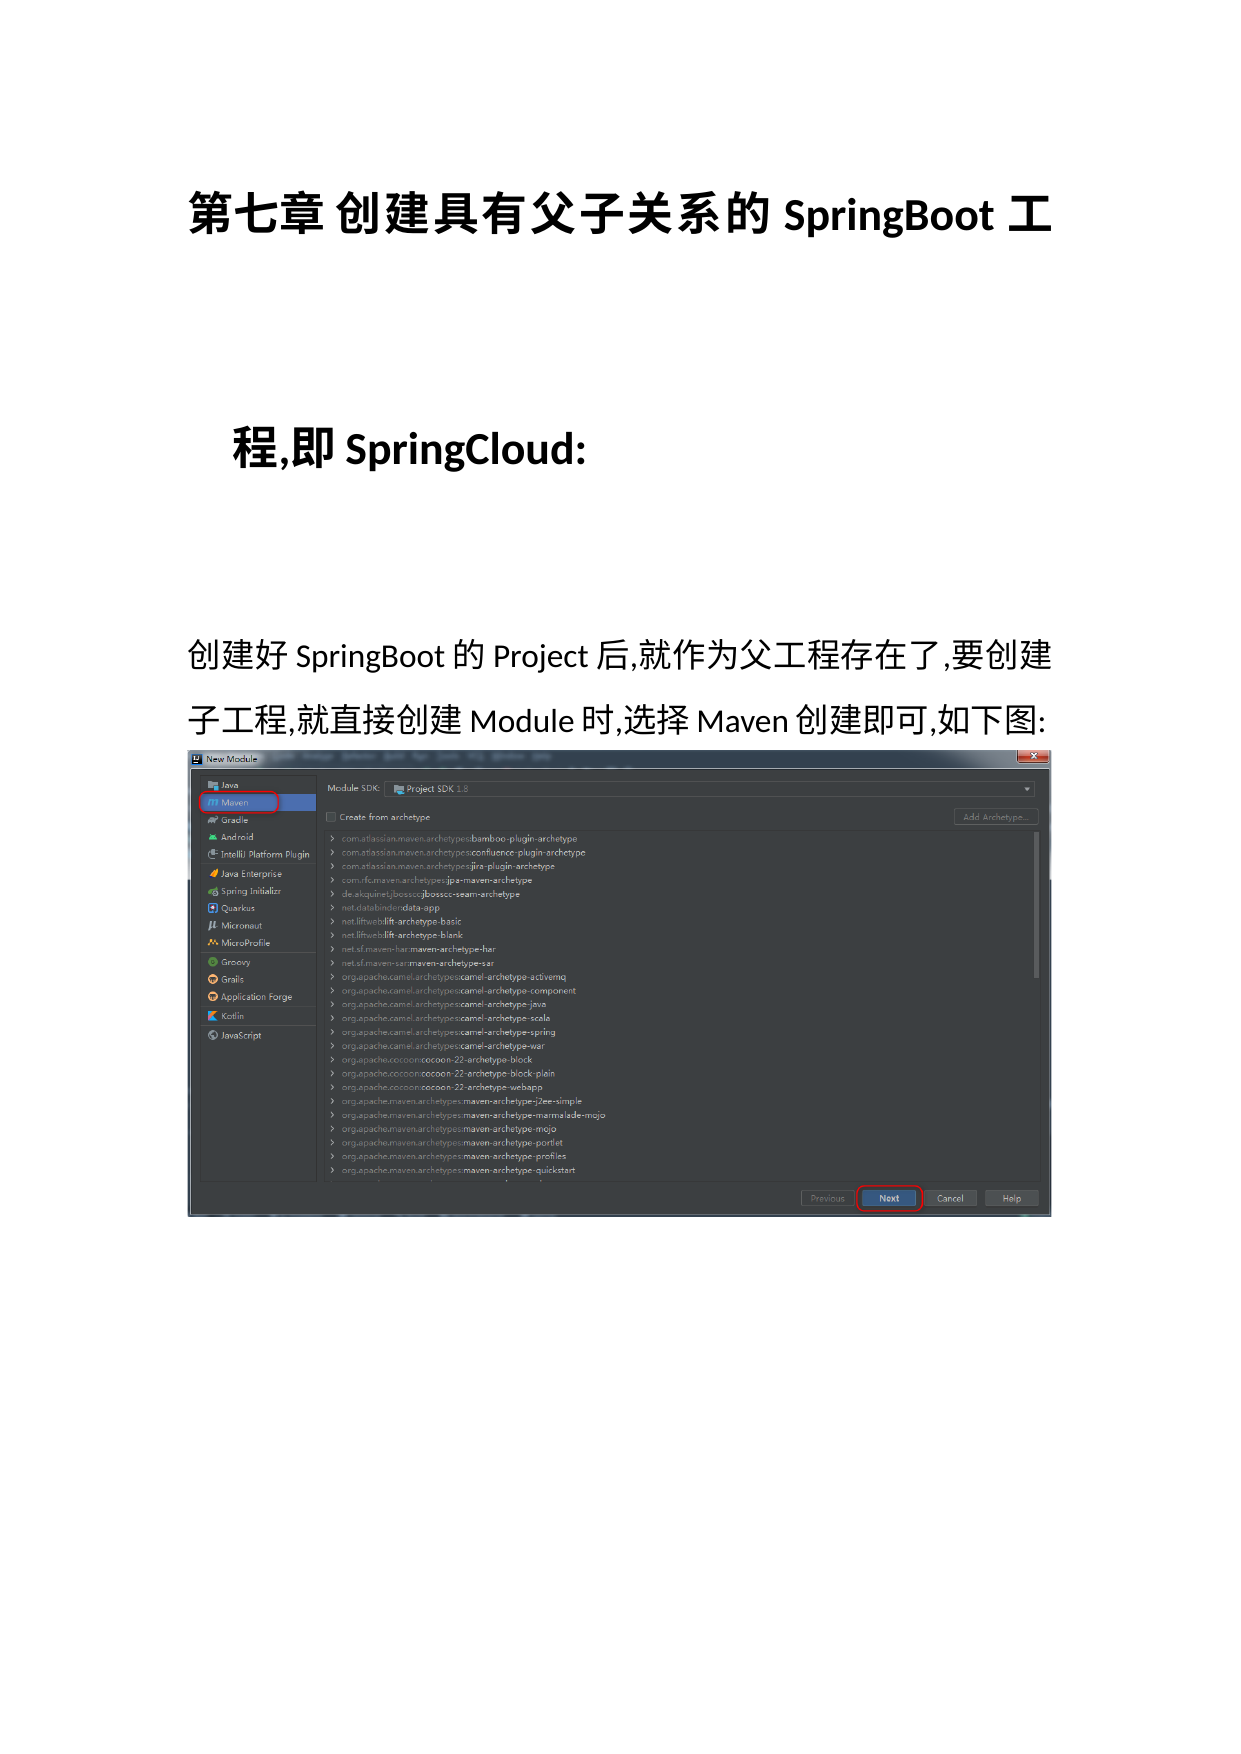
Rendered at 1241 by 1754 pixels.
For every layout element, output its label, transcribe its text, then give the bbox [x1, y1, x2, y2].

subtitle 创建具有父子关系的SpringBoot工程,即SpringCloud: [187, 162, 1053, 493]
text 创建好SpringBoot的Project后,就作为父工程存在了,要创建子工程,就直接创建Module时,选择Maven创建即可,如下图: [187, 621, 1053, 751]
picture [187, 750, 1052, 1217]
